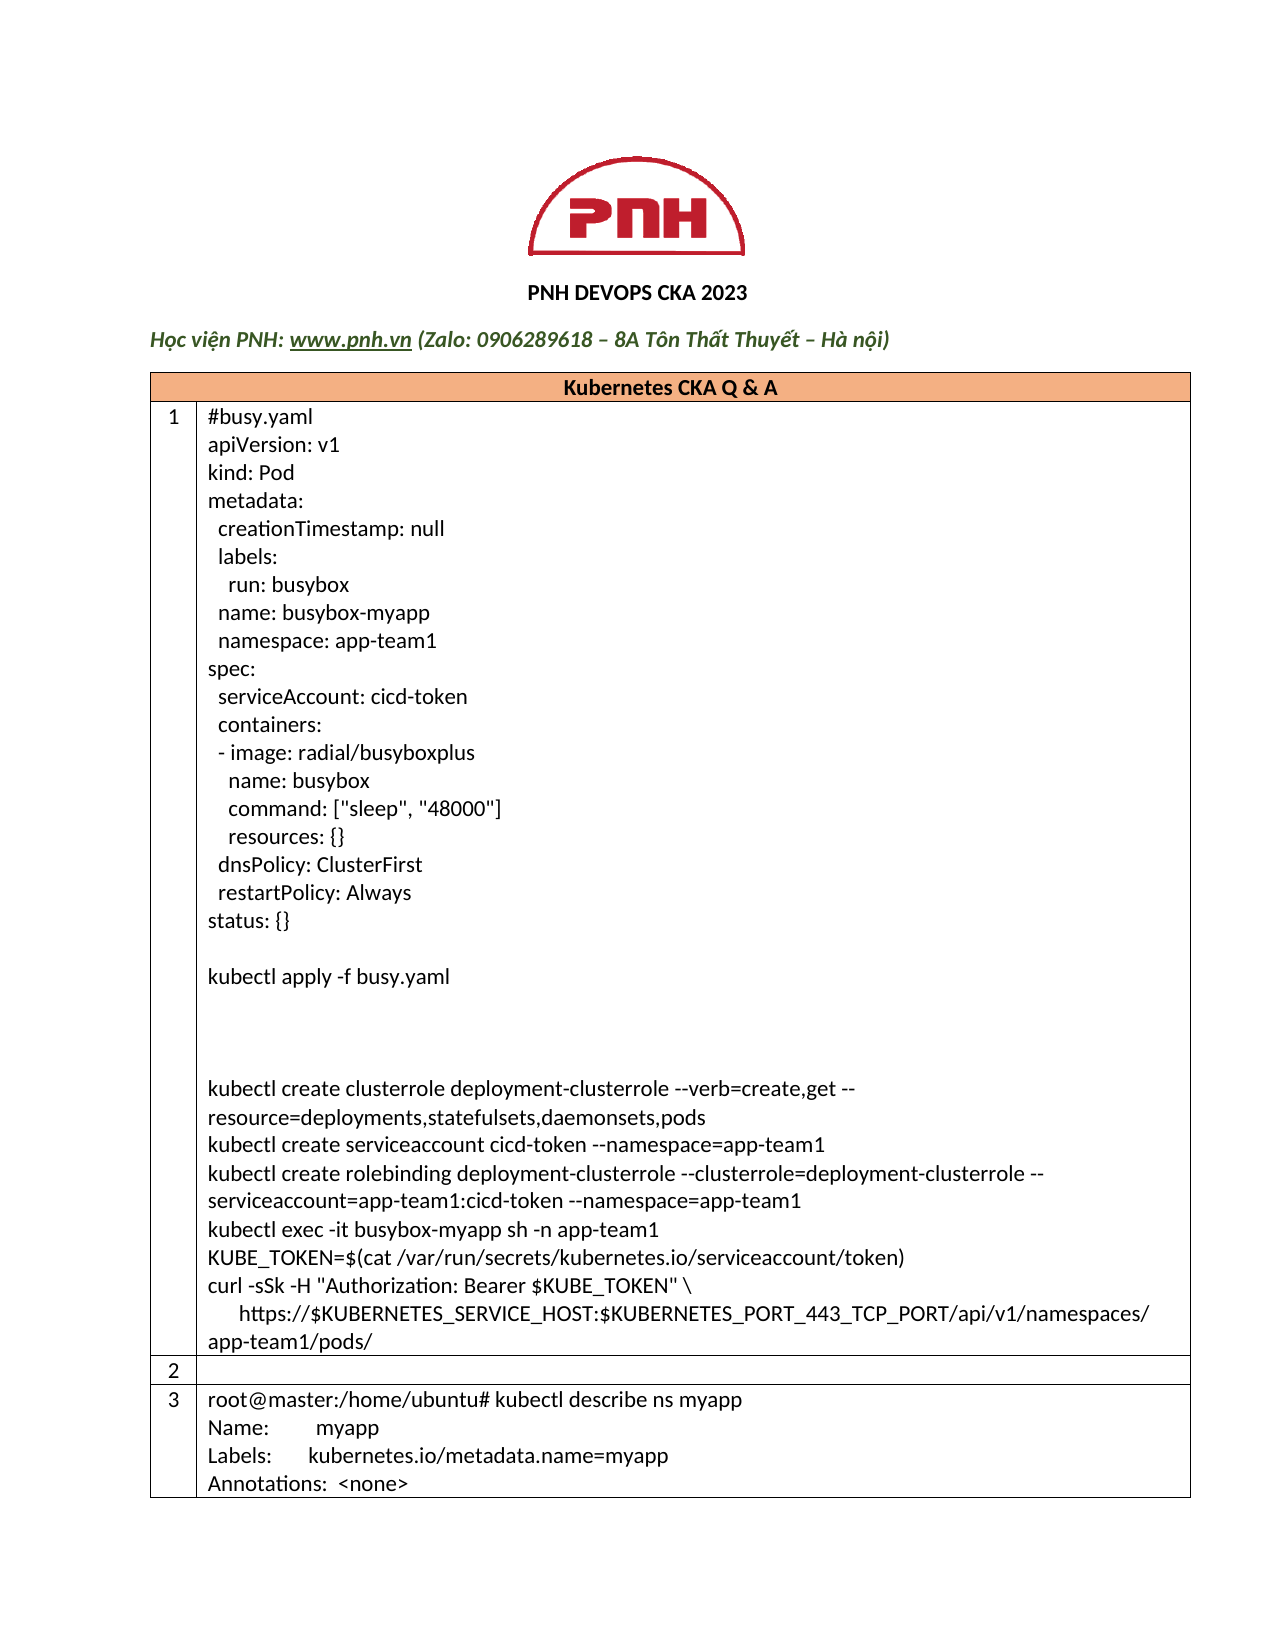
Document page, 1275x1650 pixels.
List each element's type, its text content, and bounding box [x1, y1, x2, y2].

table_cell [197, 1385, 1190, 1497]
text Học viện PNH: www.pnh.vn (Zalo: 0906289618 – 8A Tôn Thất Thuyết – Hà nội) [150, 325, 1125, 353]
table_cell #busy.yaml apiVersion: v1 kind: Pod metadata: creationTimestamp: null labels: run: busybox name: busybox-myapp namespace: app-team1 spec: serviceAccount: cicd-token containers: - image: radial/busyboxplus name: busybox command: ["sleep", "48000"] resources: {} dnsPolicy: ClusterFirst restartPolicy: Always status: {} kubectl apply -f busy.yaml kubectl create clusterrole deployment-clusterrole --verb=create,get --resource=deployments,statefulsets,daemonsets,pods kubectl create serviceaccount cicd-token --namespace=app-team1 kubectl create rolebinding deployment-clusterrole --clusterrole=deployment-clusterrole --serviceaccount=app-team1:cicd-token --namespace=app-team1 kubectl exec -it busybox-myapp sh -n app-team1 KUBE_TOKEN=$(cat /var/run/secrets/kubernetes.io/serviceaccount/token) curl -sSk -H "Authorization: Bearer $KUBE_TOKEN" \ https://$KUBERNETES_SERVICE_HOST:$KUBERNETES_PORT_443_TCP_PORT/api/v1/namespaces/app-team1/pods/ [197, 402, 1190, 1355]
text PNH DEVOPS CKA 2023 [150, 278, 1125, 306]
table_header Kubernetes CKA Q & A [151, 373, 1190, 401]
table_cell [197, 1356, 1190, 1384]
table_cell 3 [151, 1385, 196, 1497]
table_cell 2 [151, 1356, 196, 1384]
picture [524, 150, 751, 260]
table_cell 1 [151, 402, 196, 1355]
